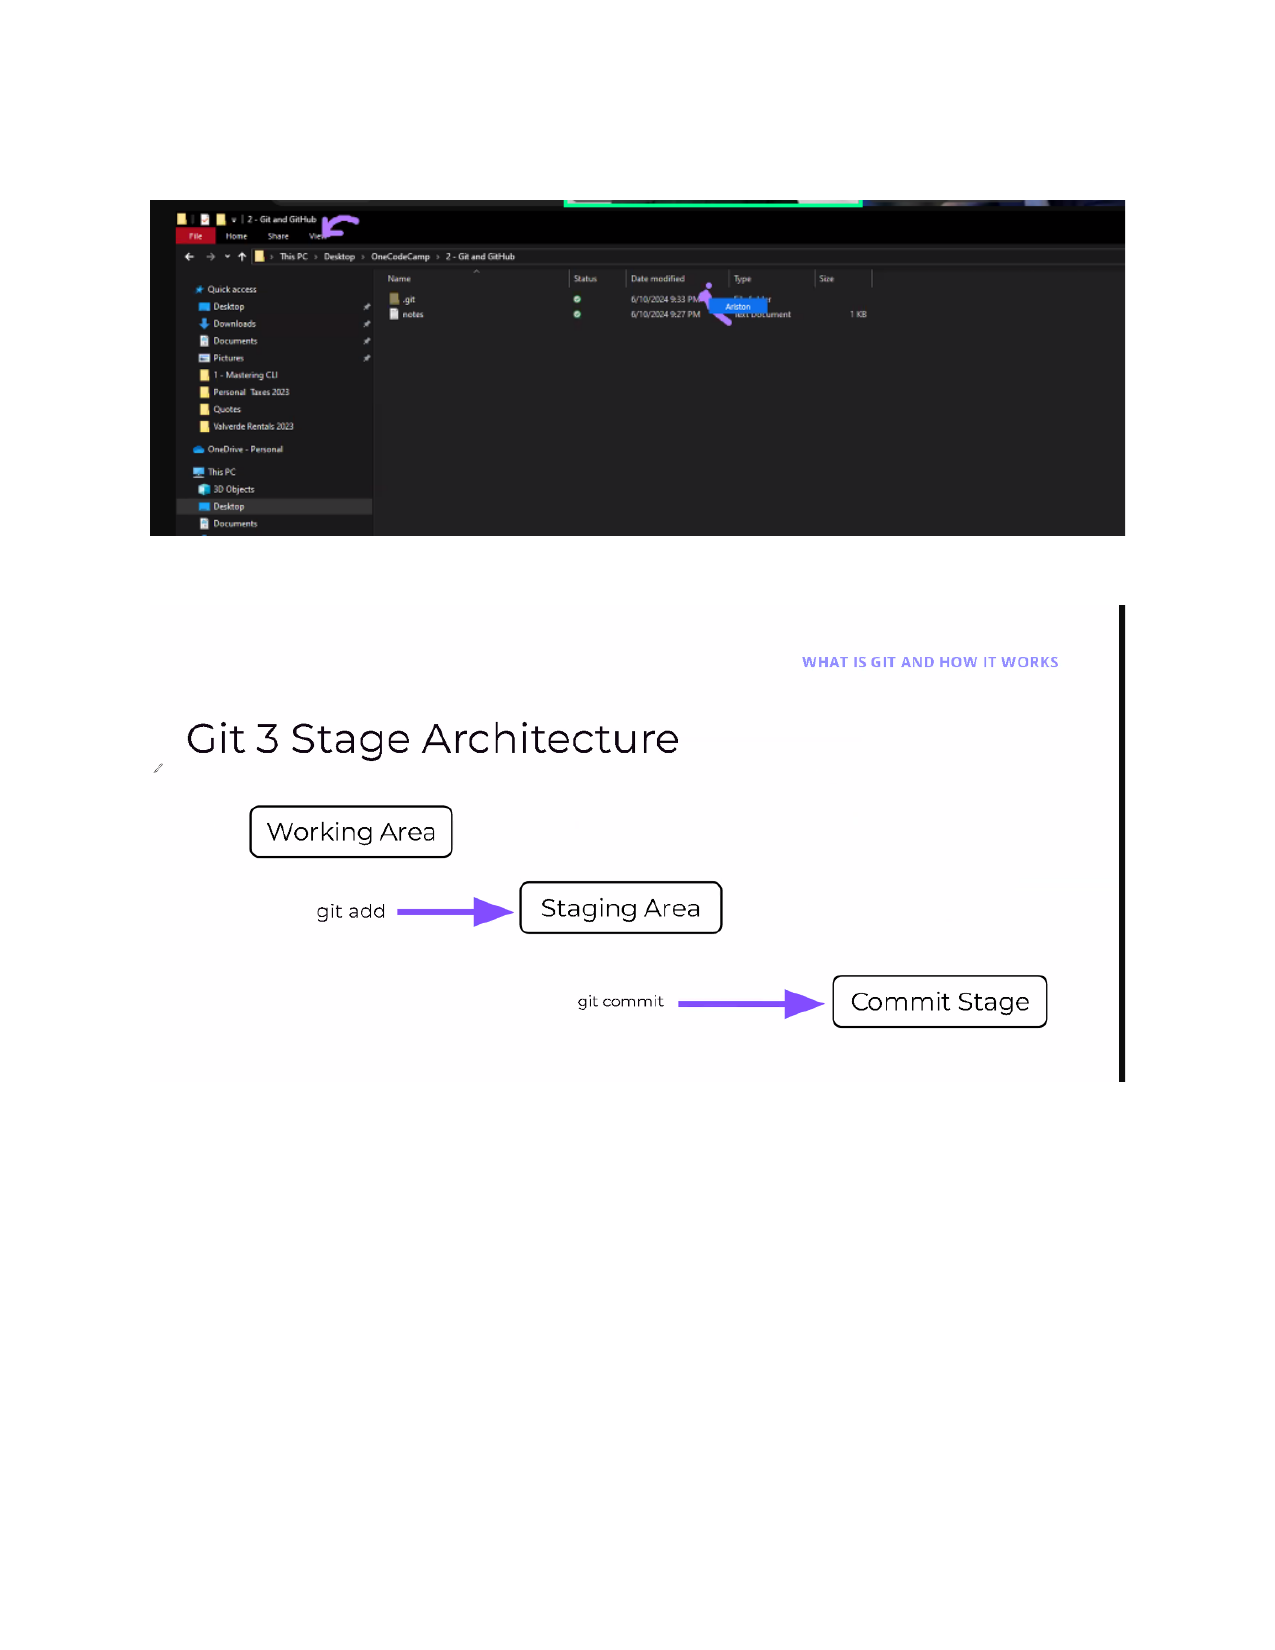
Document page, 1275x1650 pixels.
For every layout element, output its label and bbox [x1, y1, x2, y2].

picture [150, 605, 1125, 1082]
picture [150, 200, 1125, 536]
